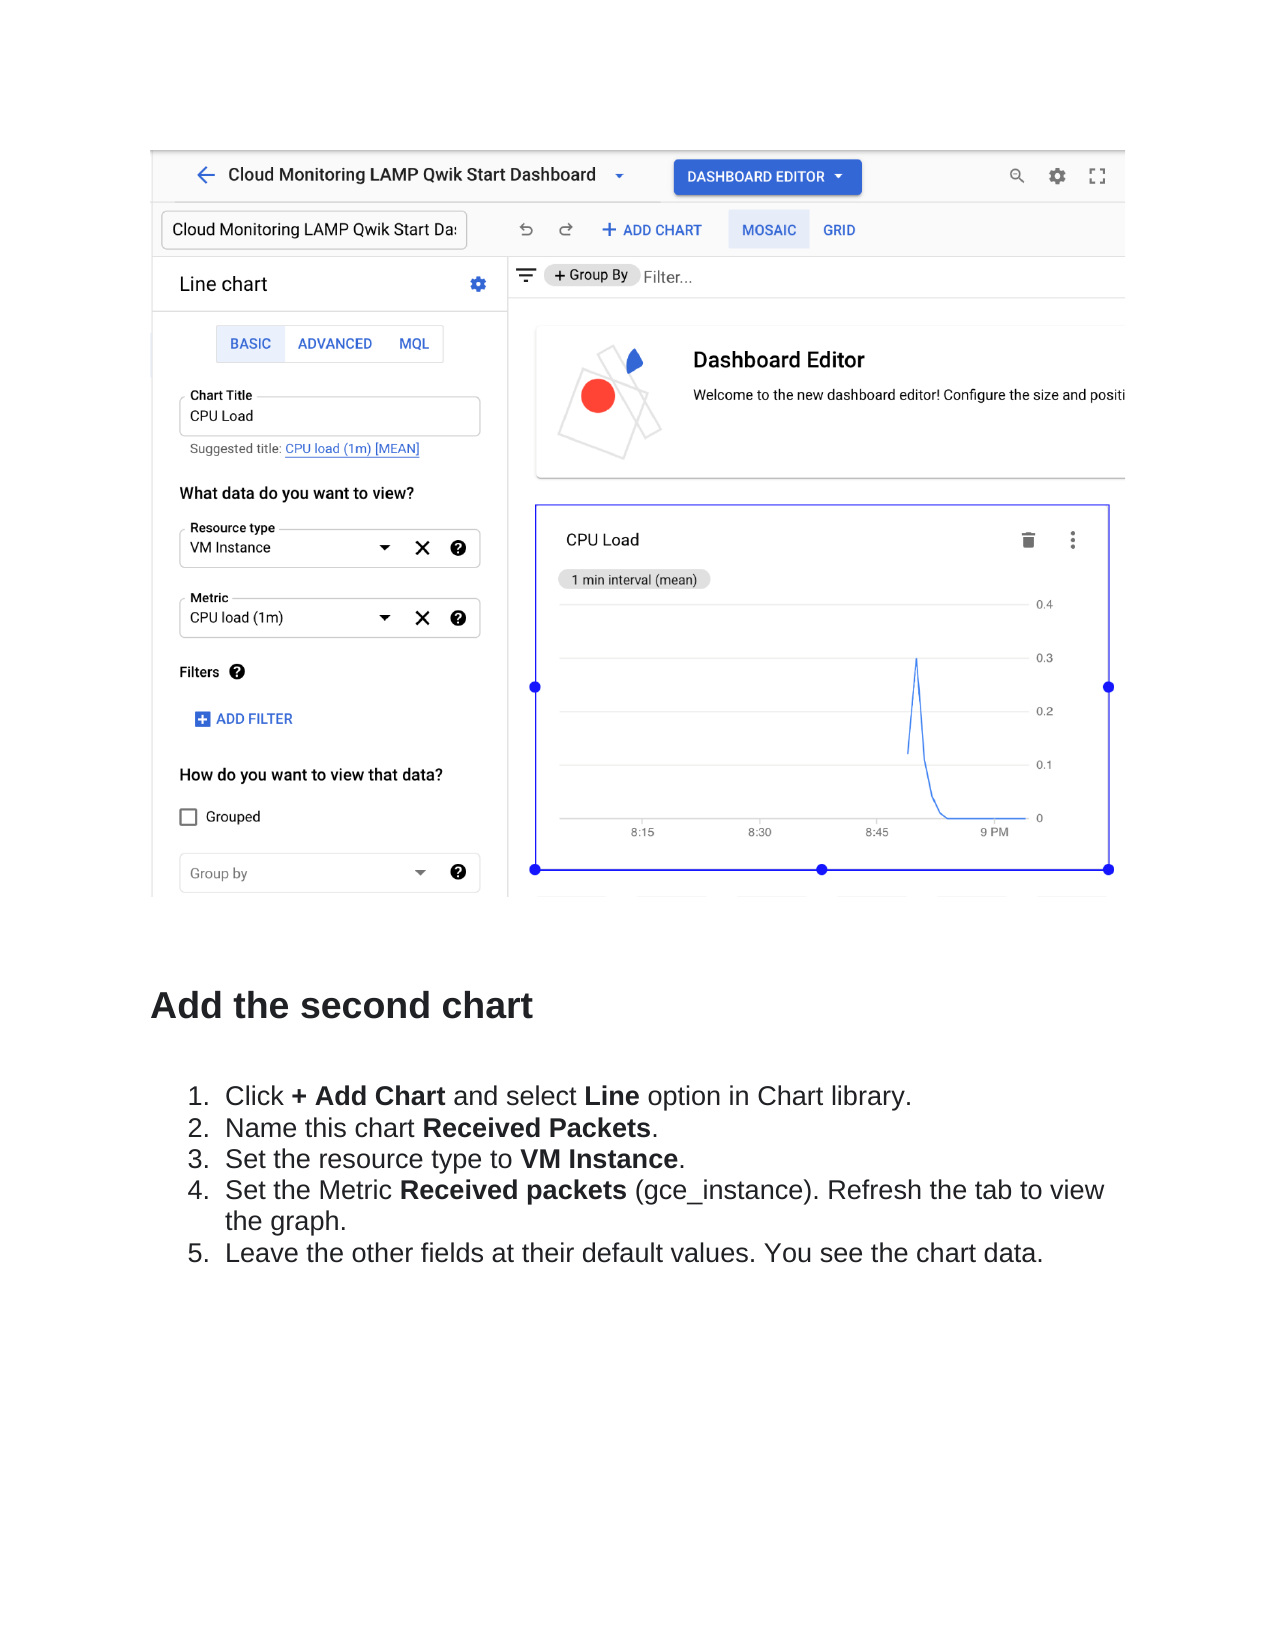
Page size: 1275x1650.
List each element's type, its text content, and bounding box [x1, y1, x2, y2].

picture [150, 150, 1125, 897]
list Set the resource type to VM Instance. [187, 1143, 1125, 1174]
list Click + Add Chart and select Line option in Chart library. [187, 1080, 1125, 1112]
subtitle Add the second chart [150, 984, 1125, 1027]
list Name this chart Received Packets. [187, 1112, 1125, 1143]
list Set the Metric Received packets (gce_instance). Refresh the tab to view the graph. [187, 1174, 1125, 1237]
list Leave the other fields at their default values. You see the chart data. [187, 1237, 1125, 1268]
